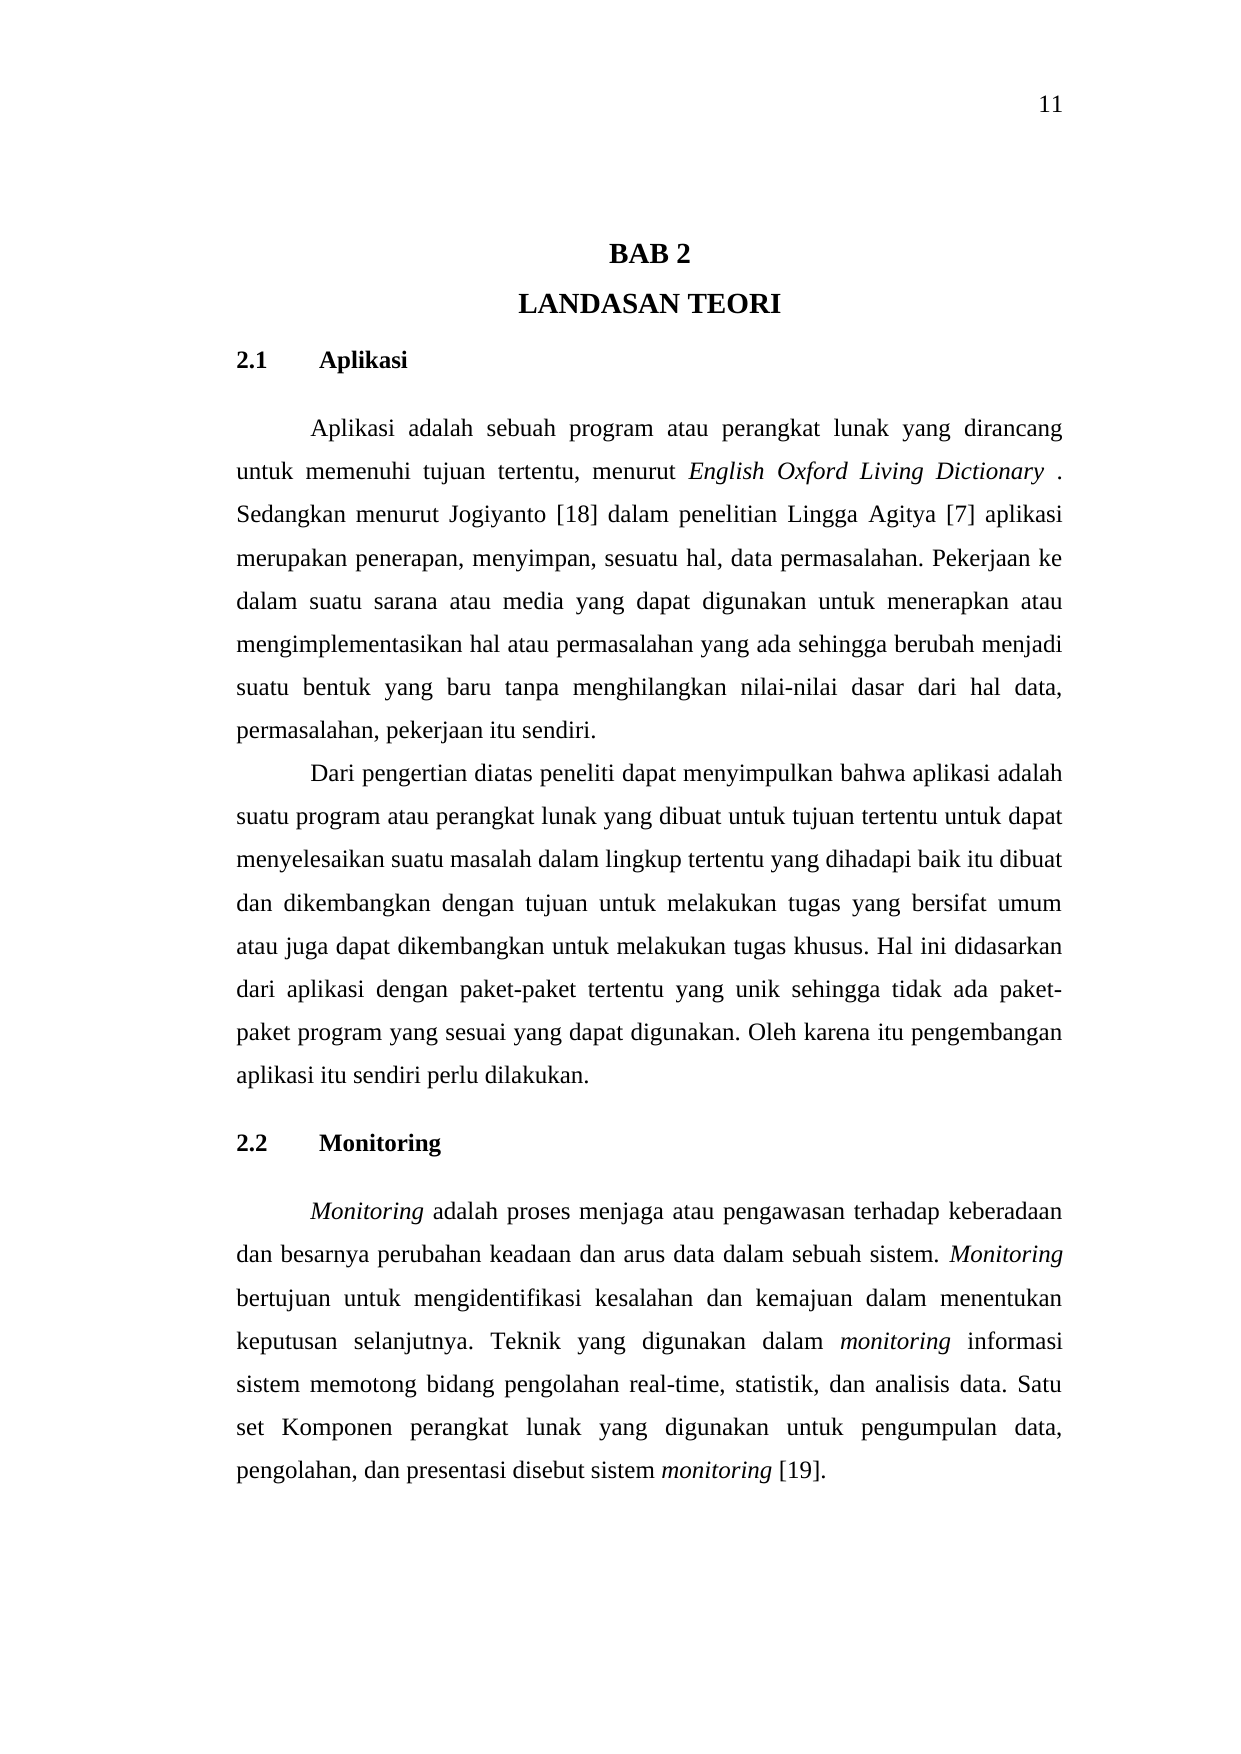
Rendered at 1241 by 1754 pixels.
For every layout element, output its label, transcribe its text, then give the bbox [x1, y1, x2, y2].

text Dari pengertian diatas peneliti dapat menyimpulkan bahwa aplikasi adalah suatu program atau perangkat lunak yang dibuat untuk tujuan tertentu untuk dapat menyelesaikan suatu masalah dalam lingkup tertentu yang dihadapi baik itu dibuat dan dikembangkan dengan tujuan untuk melakukan tugas yang bersifat umum atau juga dapat dikembangkan untuk melakukan tugas khusus. Hal ini didasarkan dari aplikasi dengan paket-paket tertentu yang unik sehingga tidak ada paket-paket program yang sesuai yang dapat digunakan. Oleh karena itu pengembangan aplikasi itu sendiri perlu dilakukan. [236, 758, 1063, 1089]
subtitle Aplikasi [236, 345, 1063, 374]
text Aplikasi adalah sebuah program atau perangkat lunak yang dirancang untuk memenuhi tujuan tertentu, menurut English Oxford Living Dictionary . Sedangkan menurut Jogiyanto dalam penelitian Lingga Agitya aplikasi merupakan penerapan, menyimpan, sesuatu hal, data permasalahan. Pekerjaan ke dalam suatu sarana atau media yang dapat digunakan untuk menerapkan atau mengimplementasikan hal atau permasalahan yang ada sehingga berubah menjadi suatu bentuk yang baru tanpa menghilangkan nilai-nilai dasar dari hal data, permasalahan, pekerjaan itu sendiri. [236, 413, 1063, 744]
text Landasan teori [236, 287, 1063, 320]
subtitle Monitoring [236, 1128, 1063, 1157]
text Monitoring adalah proses menjaga atau pengawasan terhadap keberadaan dan besarnya perubahan keadaan dan arus data dalam sebuah sistem. Monitoring bertujuan untuk mengidentifikasi kesalahan dan kemajuan dalam menentukan keputusan selanjutnya. Teknik yang digunakan dalam monitoring informasi sistem memotong bidang pengolahan real-time, statistik, dan analisis data. Satu set Komponen perangkat lunak yang digunakan untuk pengumpulan data, pengolahan, dan presentasi disebut sistem monitoring. [236, 1196, 1063, 1484]
